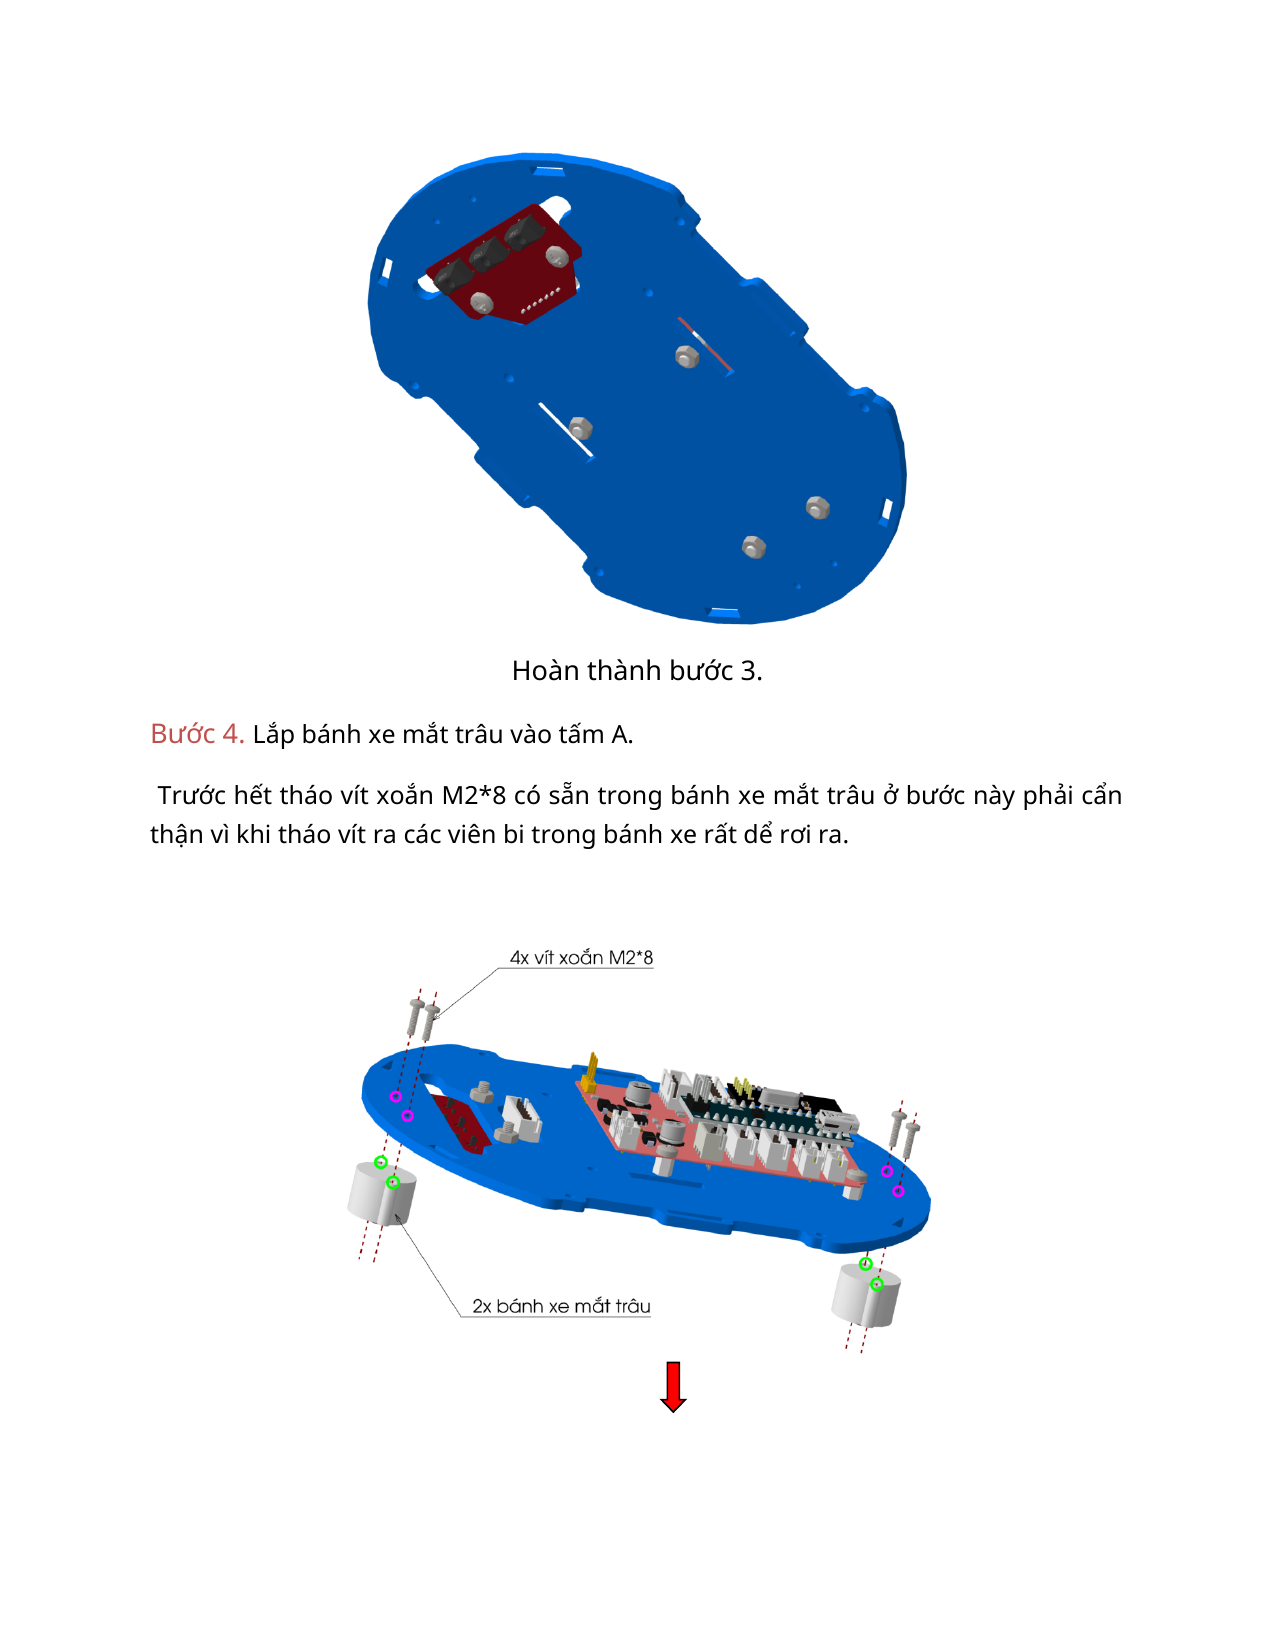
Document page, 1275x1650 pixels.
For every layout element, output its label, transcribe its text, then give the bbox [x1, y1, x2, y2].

picture [342, 940, 933, 1355]
picture [365, 150, 910, 627]
text Hoàn thành bước 3. [150, 651, 1125, 688]
text Trước hết tháo vít xoắn M2*8 có sẵn trong bánh xe mắt trâu ở bước này phải cẩn thận vì khi tháo vít ra các viên bi trong bánh xe rất dể rơi ra. [150, 778, 1125, 851]
text Bước 4. Lắp bánh xe mắt trâu vào tấm A. [150, 714, 1125, 751]
